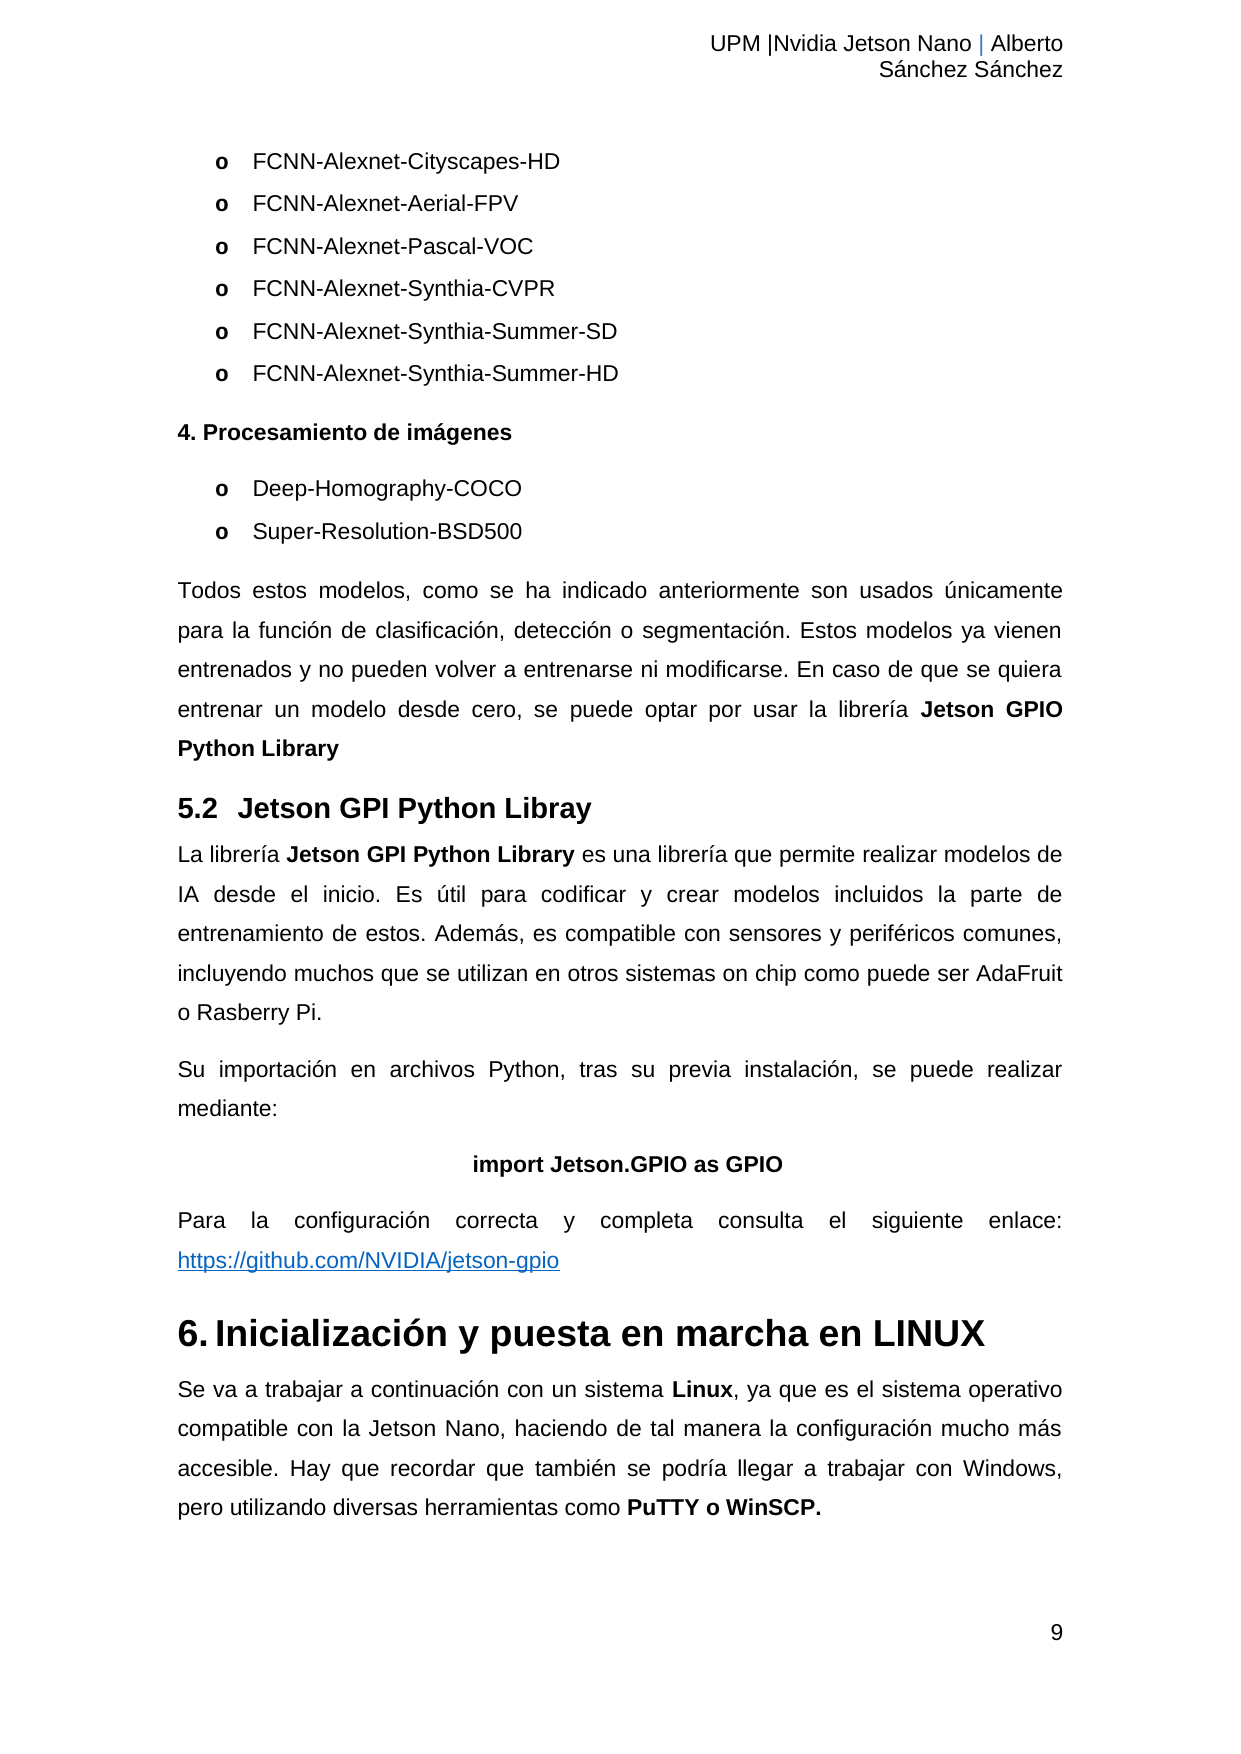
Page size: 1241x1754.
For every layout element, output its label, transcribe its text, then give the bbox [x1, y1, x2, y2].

text import Jetson.GPIO as GPIO [177, 1151, 1063, 1177]
list Super-Resolution-BSD500 [215, 518, 1063, 546]
text Su importación en archivos Python, tras su previa instalación, se puede realizar mediante: [177, 1056, 1063, 1121]
text Todos estos modelos, como se ha indicado anteriormente son usados únicamente para la función de clasificación, detección o segmentación. Estos modelos ya vienen entrenados y no pueden volver a entrenarse ni modificarse. En caso de que se quiera entrenar un modelo desde cero, se puede optar por usar la librería Jetson GPIO Python Library [177, 577, 1063, 761]
list Deep-Homography-COCO [215, 475, 1063, 504]
list FCNN-Alexnet-Synthia-Summer-HD [215, 360, 1063, 388]
text La librería Jetson GPI Python Library es una librería que permite realizar modelos de IA desde el inicio. Es útil para codificar y crear modelos incluidos la parte de entrenamiento de estos. Además, es compatible con sensores y periféricos comunes, incluyendo muchos que se utilizan en otros sistemas on chip como puede ser AdaFruit o Rasberry Pi. [177, 841, 1063, 1026]
subtitle Inicialización y puesta en marcha en LINUX [177, 1311, 1063, 1354]
list FCNN-Alexnet-Aerial-FPV [215, 190, 1063, 218]
list FCNN-Alexnet-Cityscapes-HD [215, 148, 1063, 176]
list FCNN-Alexnet-Synthia-CVPR [215, 275, 1063, 303]
list FCNN-Alexnet-Synthia-Summer-SD [215, 318, 1063, 346]
subtitle Jetson GPI Python Libray [177, 791, 1063, 825]
text Para la configuración correcta y completa consulta el siguiente enlace: https://github.com/NVIDIA/jetson-gpio [177, 1207, 1063, 1273]
list FCNN-Alexnet-Pascal-VOC [215, 233, 1063, 261]
text Se va a trabajar a continuación con un sistema Linux, ya que es el sistema operativo compatible con la Jetson Nano, haciendo de tal manera la configuración mucho más accesible. Hay que recordar que también se podría llegar a trabajar con Windows, pero utilizando diversas herramientas como PuTTY o WinSCP. [177, 1376, 1063, 1521]
text 4. Procesamiento de imágenes [177, 419, 1063, 446]
